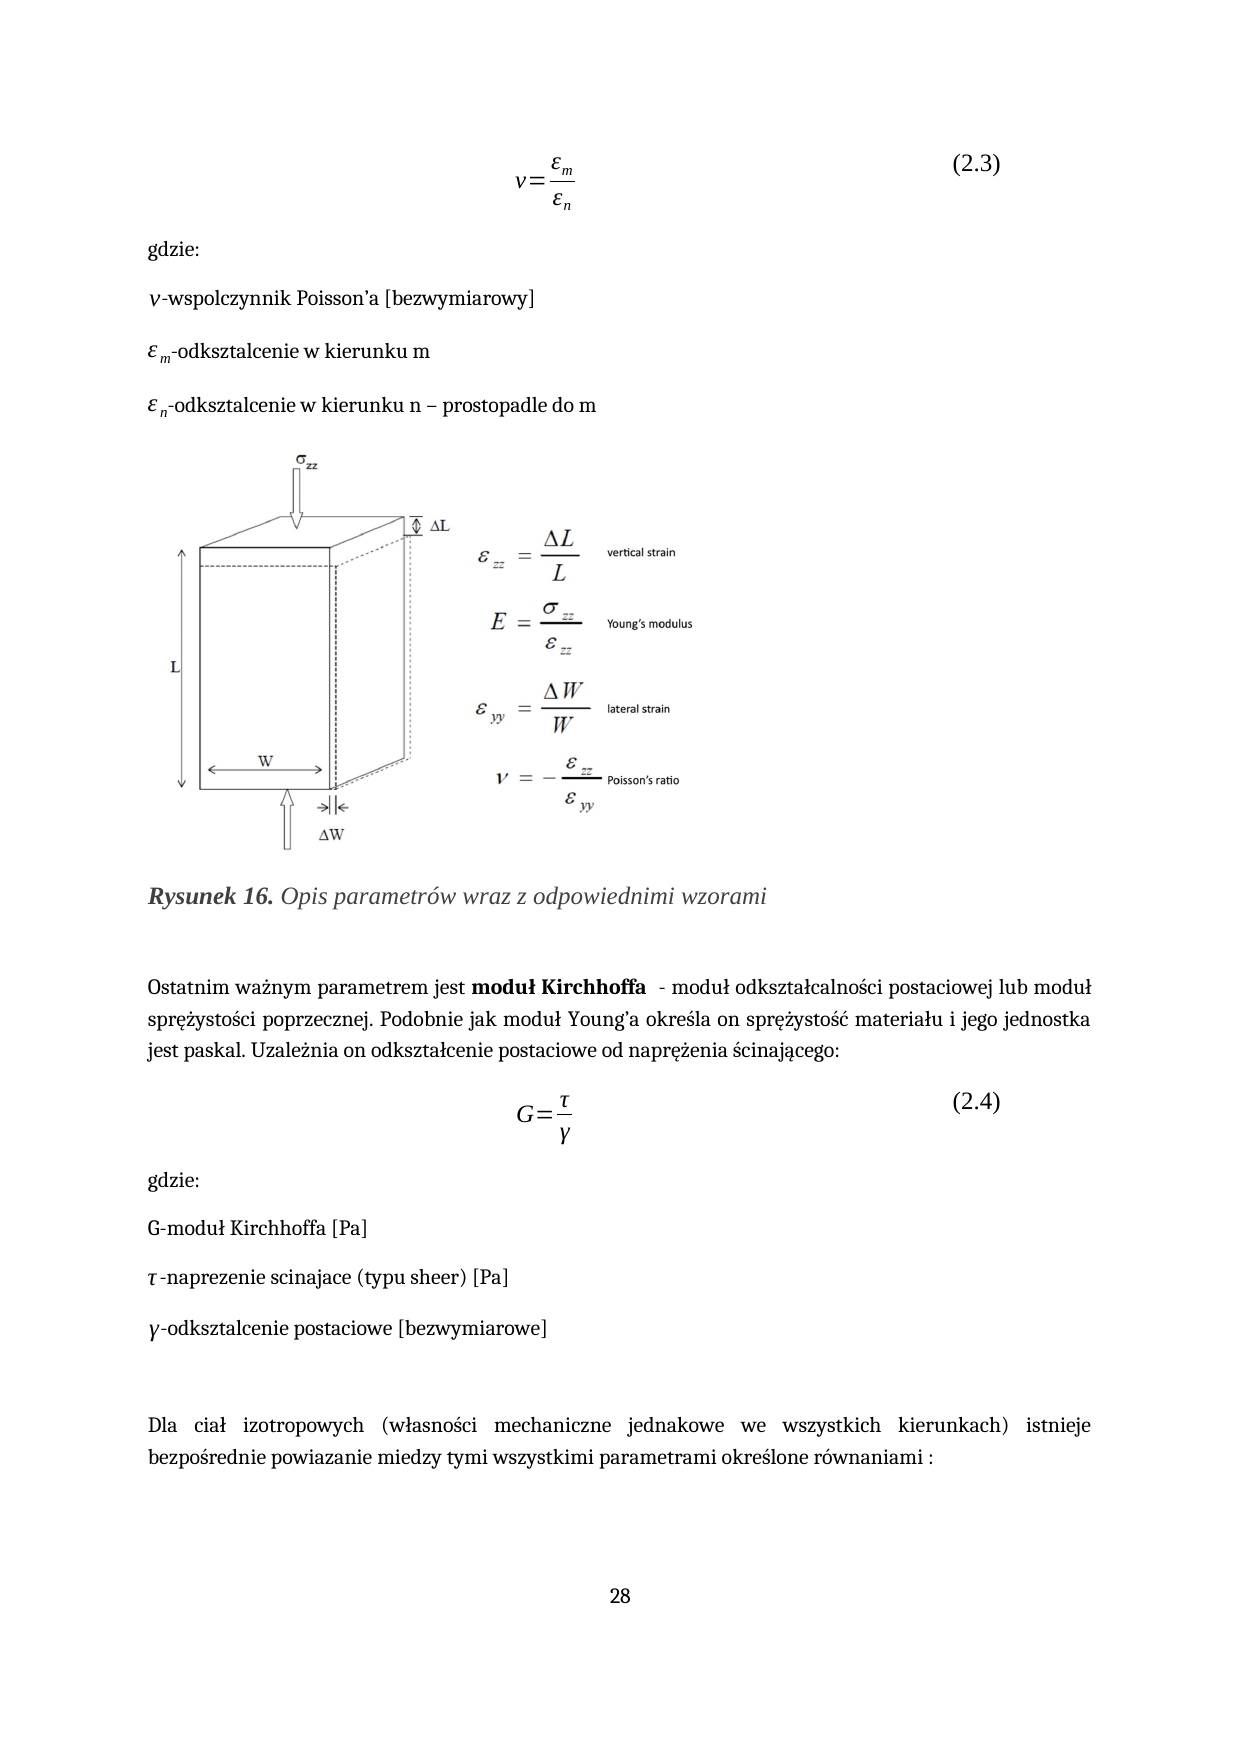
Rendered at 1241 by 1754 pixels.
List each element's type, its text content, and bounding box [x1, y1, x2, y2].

text -odksztalcenie postaciowe [bezwymiarowe] [148, 1314, 1092, 1342]
table_header [148, 148, 941, 237]
text Ostatnim ważnym parametrem jest moduł Kirchhoffa - moduł odkształcalności postaciowej lub moduł sprężystości poprzecznej. Podobnie jak moduł Young’a określa on sprężystość materiału i jego jednostka jest paskal. Uzależnia on odkształcenie postaciowe od naprężenia ścinającego: [148, 975, 1092, 1063]
text gdzie: [148, 1167, 1092, 1193]
text -odksztalcenie w kierunku n – prostopadle do m [148, 389, 1092, 421]
text G-moduł Kirchhoffa [Pa] [148, 1216, 1092, 1241]
text Dla ciał izotropowych (własności mechaniczne jednakowe we wszystkich kierunkach) istnieje bezpośrednie powiazanie miedzy tymi wszystkimi parametrami określone równaniami : [148, 1413, 1092, 1469]
text -wspolczynnik Poisson’a [bezwymiarowy] [148, 285, 1092, 312]
text -naprezenie scinajace (typu sheer) [Pa] [148, 1264, 1092, 1291]
text -odksztalcenie w kierunku m [148, 335, 1092, 367]
text Rysunek 16. Opis parametrów wraz z odpowiednimi wzorami [148, 881, 1092, 910]
table_header [148, 1086, 941, 1167]
text gdzie: [148, 237, 1092, 262]
picture [147, 443, 713, 859]
